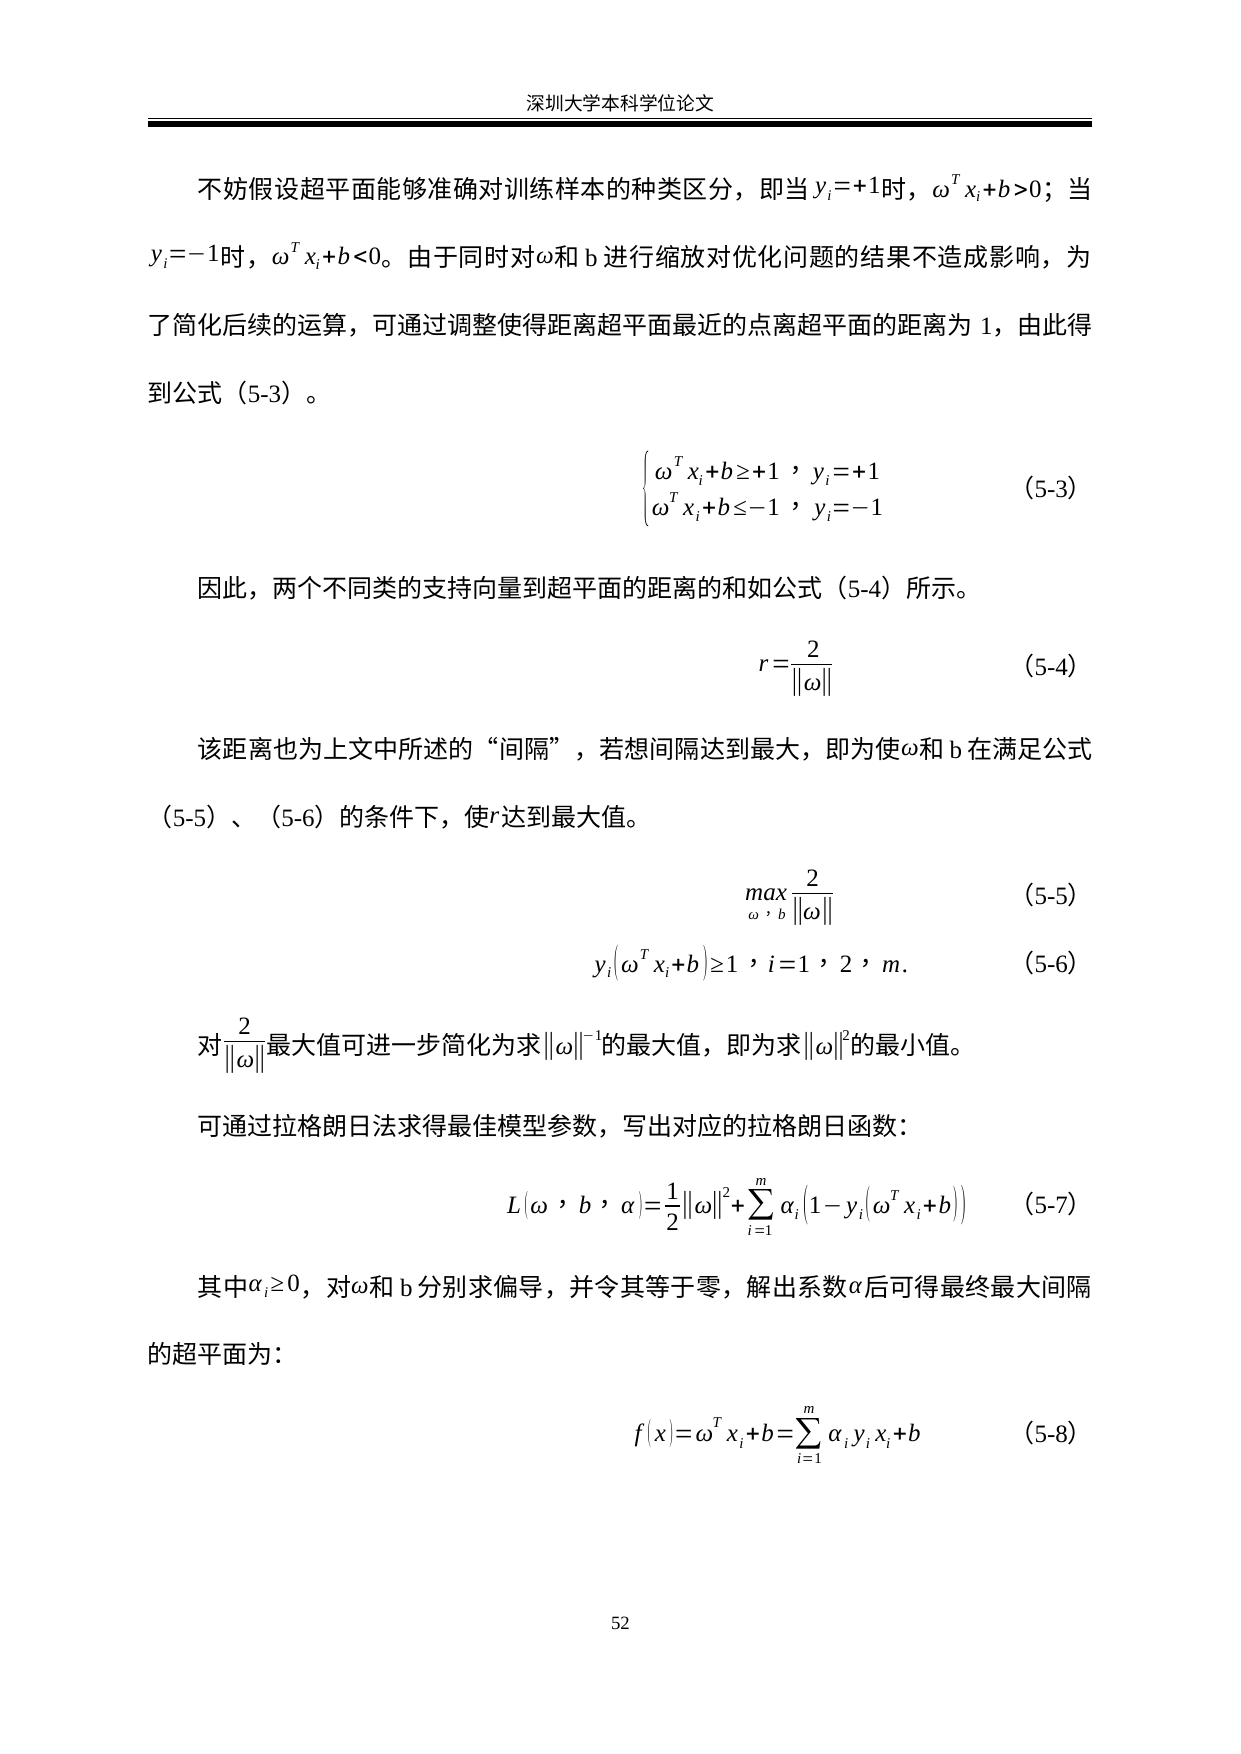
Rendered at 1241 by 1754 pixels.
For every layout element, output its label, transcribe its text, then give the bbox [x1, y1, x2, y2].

text 因此，两个不同类的支持向量到超平面的距离的和如公式（5-4）所示。 [148, 552, 1092, 620]
text （5-4） [148, 633, 1092, 701]
text （5-8） [148, 1399, 1092, 1467]
text （5-3） [148, 438, 1092, 540]
text 可通过拉格朗日法求得最佳模型参数，写出对应的拉格朗日函数： [148, 1090, 1092, 1158]
text 该距离也为上文中所述的“间隔”，若想间隔达到最大，即为使和b在满足公式（5-5）、（5-6）的条件下，使达到最大值。 [148, 713, 1092, 849]
text （5-5） [148, 862, 1092, 929]
text 对最大值可进一步简化为求的最大值，即为求的最小值。 [148, 1010, 1092, 1078]
text 其中，对和b分别求偏导，并令其等于零，解出系数后可得最终最大间隔的超平面为： [148, 1251, 1092, 1387]
text 不妨假设超平面能够准确对训练样本的种类区分，即当时，；当时，。由于同时对和b进行缩放对优化问题的结果不造成影响，为了简化后续的运算，可通过调整使得距离超平面最近的点离超平面的距离为1，由此得到公式（5-3）。 [148, 154, 1092, 426]
text （5-6） [148, 929, 1092, 997]
text （5-7） [148, 1171, 1092, 1239]
